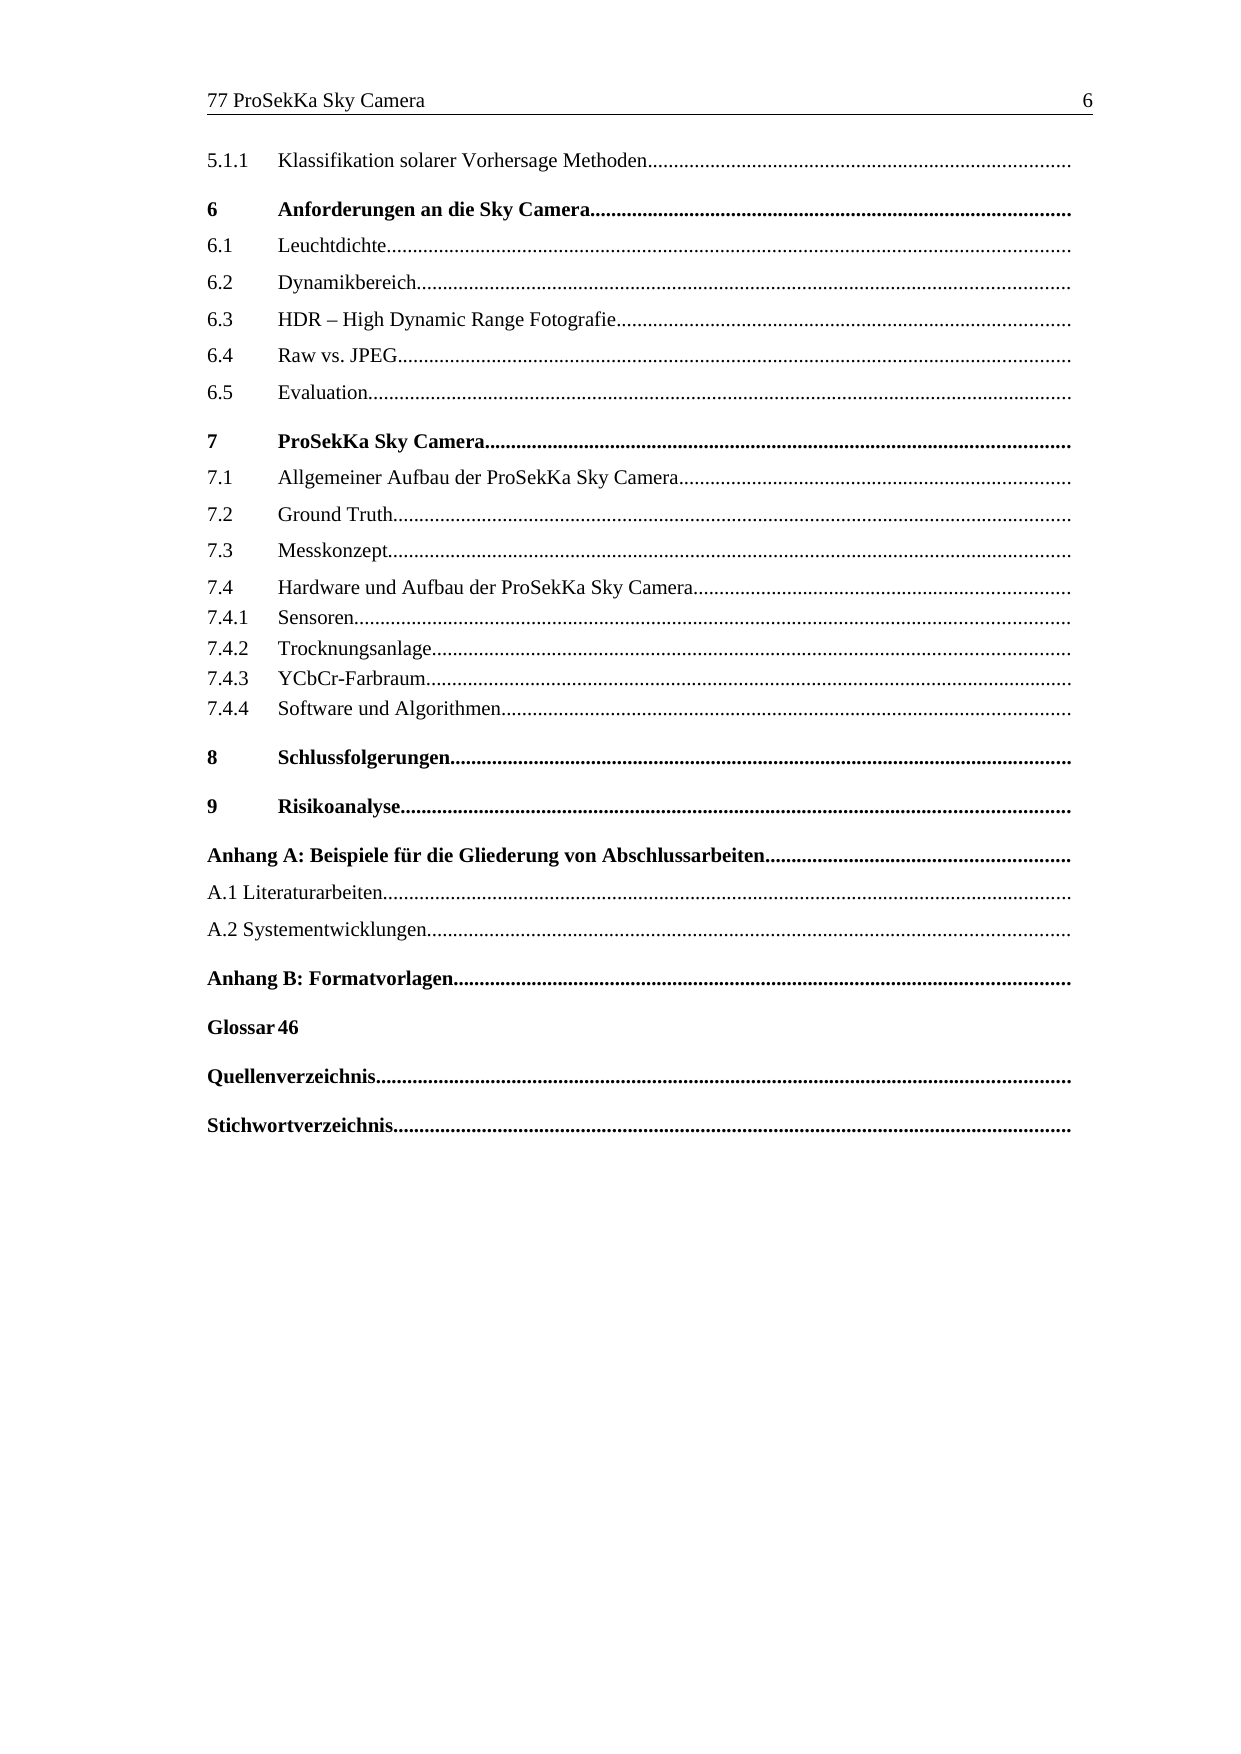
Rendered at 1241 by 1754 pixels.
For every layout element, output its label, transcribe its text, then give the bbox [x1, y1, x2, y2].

text 6 Anforderungen an die Sky Camera 27 [207, 197, 1048, 221]
text 7.4.4 Software und Algorithmen 40 [207, 696, 1048, 720]
text A.2 Systementwicklungen 44 [207, 916, 1048, 941]
text 7.4.2 Trocknungsanlage 39 [207, 636, 1048, 659]
text A.1 Literaturarbeiten 44 [207, 880, 1048, 904]
text Glossar 46 [207, 1014, 1048, 1039]
text 6.4 Raw vs. JPEG 32 [207, 343, 1048, 367]
text 7.2 Ground Truth 35 [207, 502, 1048, 526]
text 5.1.1 Klassifikation solarer Vorhersage Methoden 26 [207, 148, 1048, 172]
text 7.1 Allgemeiner Aufbau der ProSekKa Sky Camera 34 [207, 465, 1048, 489]
text 6.2 Dynamikbereich 28 [207, 270, 1048, 294]
text Anhang B: Formatvorlagen 45 [207, 966, 1048, 989]
text 6.3 HDR – High Dynamic Range Fotografie 29 [207, 306, 1048, 331]
text Stichwortverzeichnis 49 [207, 1113, 1048, 1137]
text 7.4.1 Sensoren 38 [207, 605, 1048, 629]
text 7 ProSekKa Sky Camera 34 [207, 429, 1048, 453]
text 9 Risikoanalyse 43 [207, 794, 1048, 818]
text Quellenverzeichnis 47 [207, 1064, 1048, 1088]
text 7.4.3 YCbCr-Farbraum 40 [207, 666, 1048, 690]
text 6.1 Leuchtdichte 27 [207, 233, 1048, 257]
text 7.4 Hardware und Aufbau der ProSekKa Sky Camera 37 [207, 575, 1048, 599]
text 6.5 Evaluation 32 [207, 379, 1048, 404]
text 7.3 Messkonzept 37 [207, 538, 1048, 562]
text 8 Schlussfolgerungen 42 [207, 745, 1048, 769]
text Anhang A: Beispiele für die Gliederung von Abschlussarbeiten 44 [207, 843, 1048, 867]
